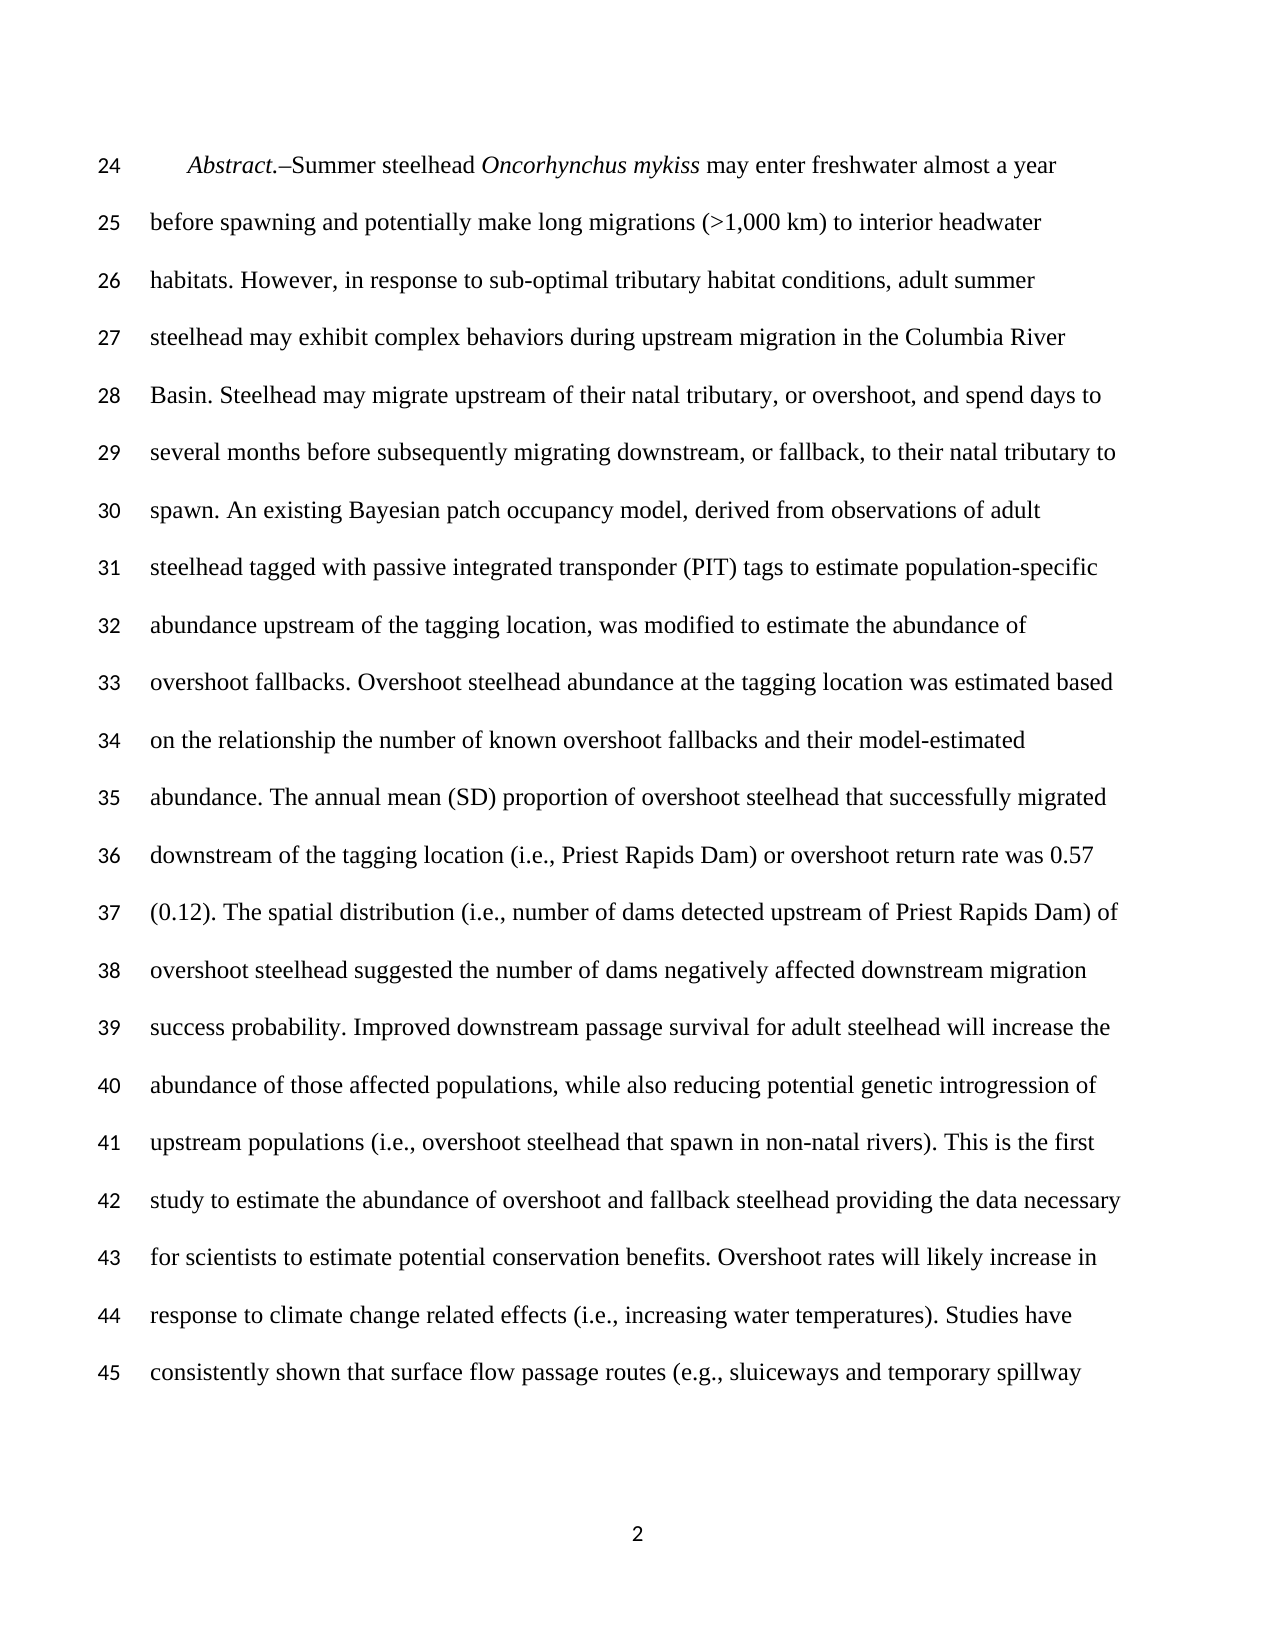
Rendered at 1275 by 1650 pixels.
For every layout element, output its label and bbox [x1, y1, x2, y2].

text [150, 150, 1125, 1386]
